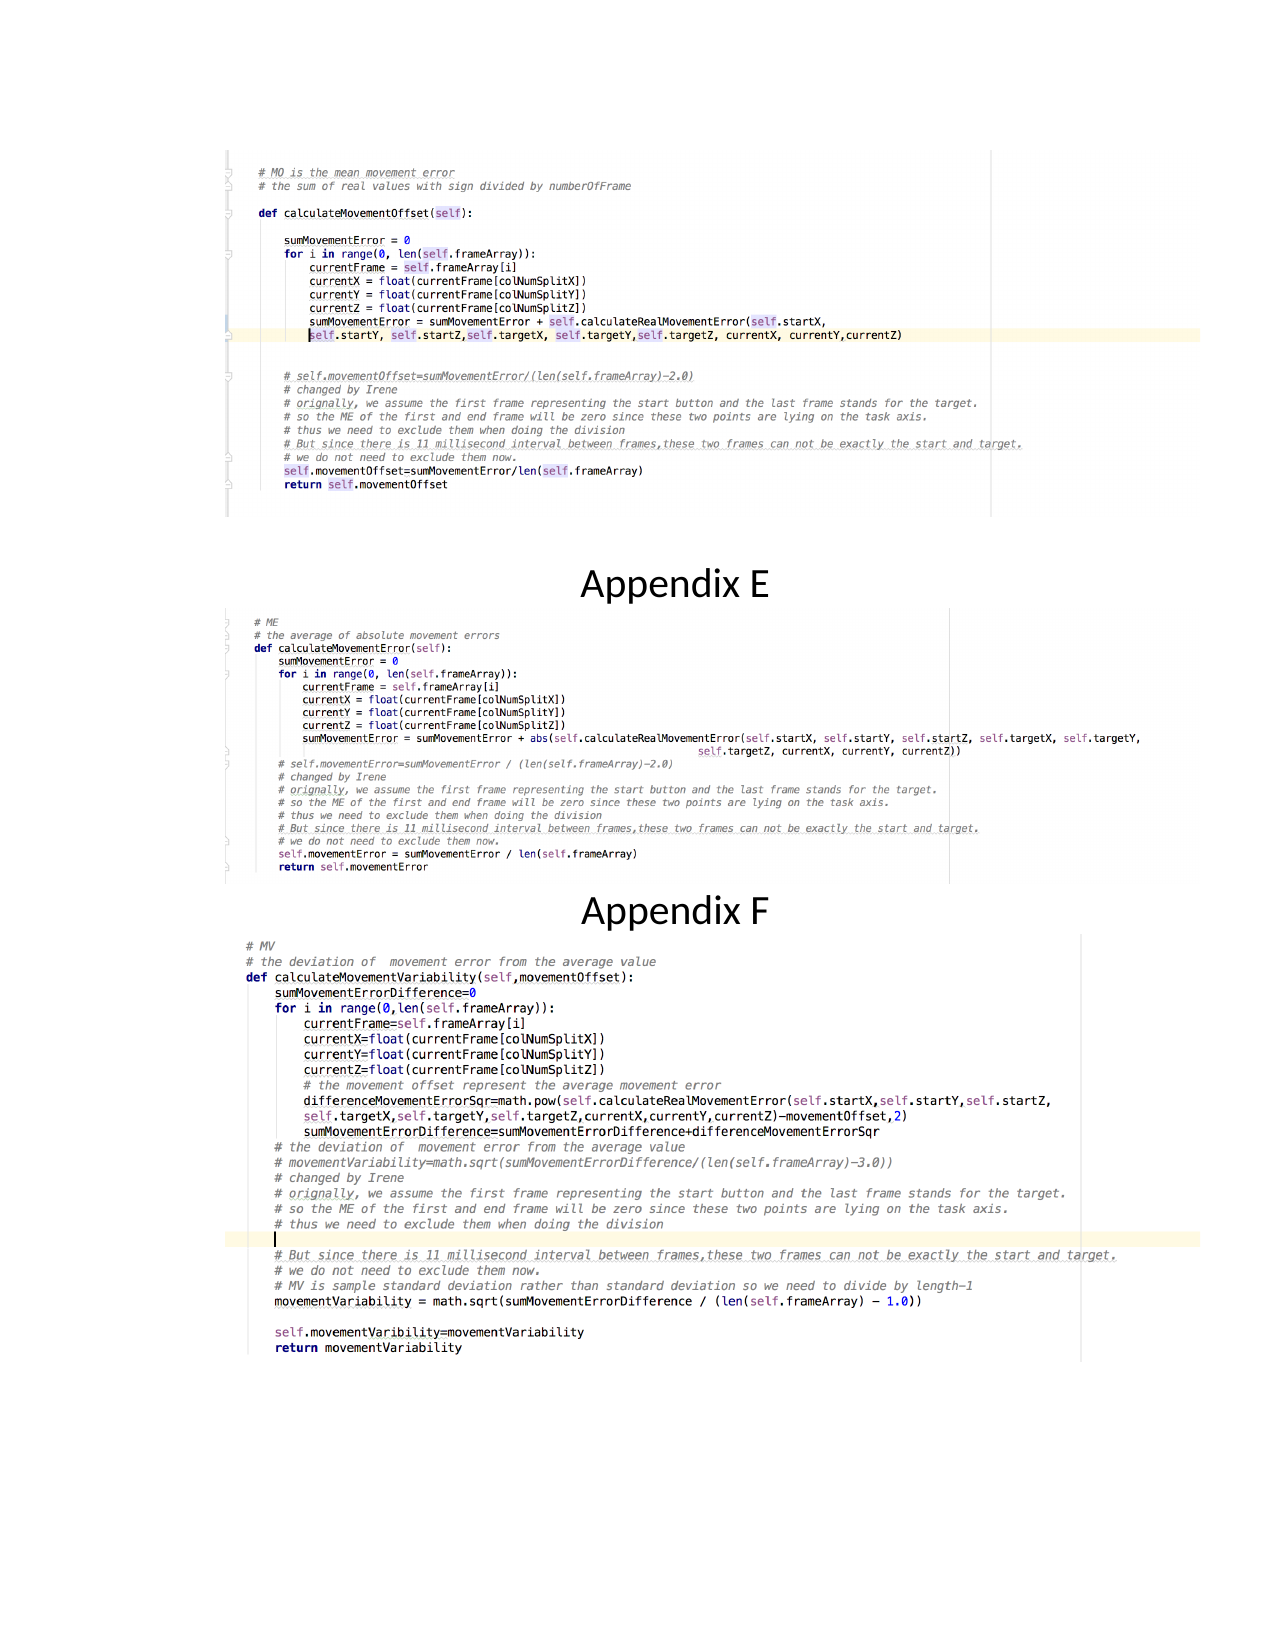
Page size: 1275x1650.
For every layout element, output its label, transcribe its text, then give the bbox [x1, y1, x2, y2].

picture [225, 608, 1200, 884]
list Appendix F [225, 884, 1125, 934]
picture [225, 934, 1200, 1362]
picture [225, 150, 1200, 517]
list Appendix E [225, 557, 1125, 608]
